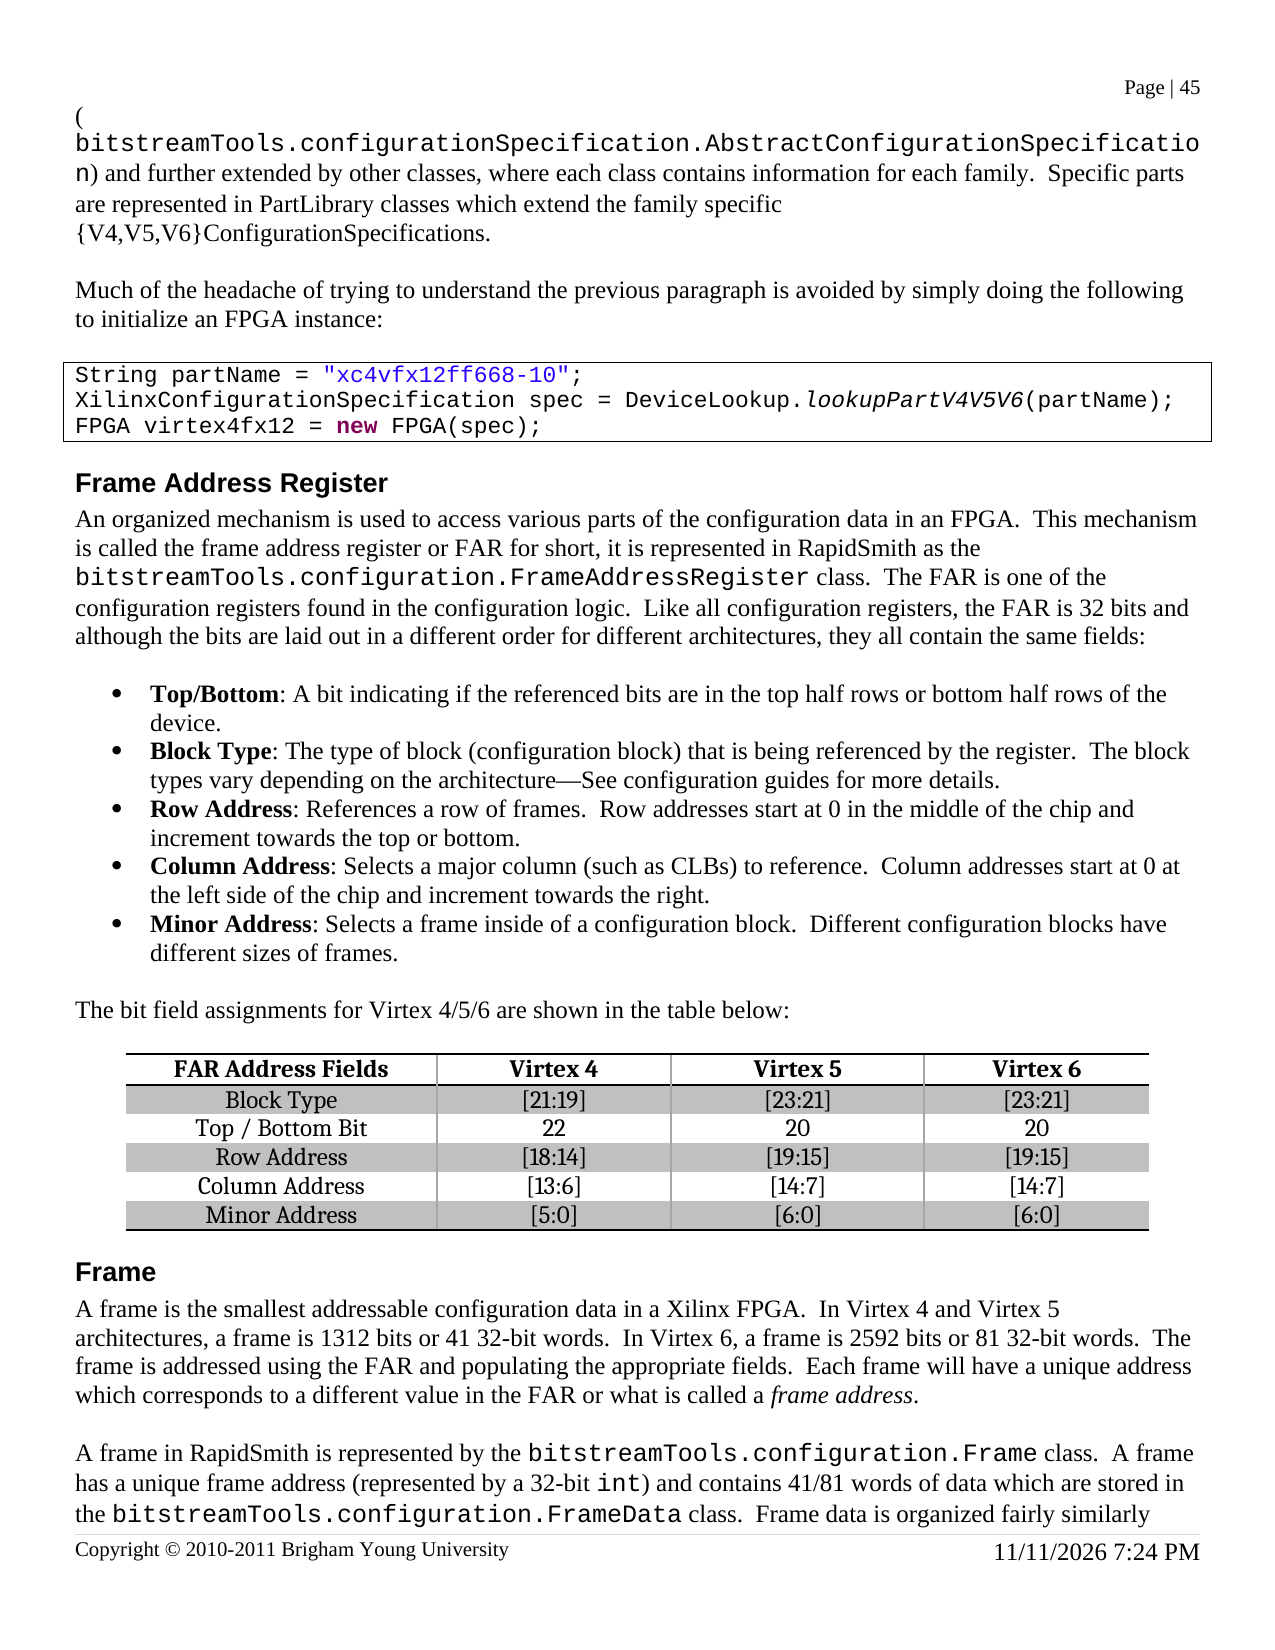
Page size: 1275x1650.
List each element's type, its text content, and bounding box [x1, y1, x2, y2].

list Column Address: Selects a major column (such as CLBs) to reference. Column addresses start at 0 at the left side of the chip and increment towards the right. [112, 851, 1200, 909]
table_cell [6:0] [925, 1201, 1149, 1229]
table_cell [6:0] [672, 1201, 923, 1229]
table_header String partName = "xc4vfx12ff668-10"; XilinxConfigurationSpecification spec = DeviceLookup.lookupPartV4V5V6(partName); FPGA virtex4fx12 = new FPGA(spec); [64, 363, 1211, 441]
list Minor Address: Selects a frame inside of a configuration block. Different configuration blocks have different sizes of frames. [112, 909, 1200, 966]
list Top/Bottom: A bit indicating if the referenced bits are in the top half rows or bottom half rows of the device. [112, 679, 1200, 736]
table_cell Column Address [126, 1172, 436, 1201]
list Block Type: The type of block (configuration block) that is being referenced by the register. The block types vary depending on the architecture—See configuration guides for more details. [112, 736, 1200, 794]
table_cell [19:15] [672, 1143, 923, 1172]
subtitle Frame Address Register [75, 467, 1200, 498]
table_cell [23:21] [672, 1086, 923, 1114]
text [75, 101, 1200, 247]
table_cell [23:21] [925, 1086, 1149, 1114]
table_header Virtex 4 [438, 1055, 670, 1083]
table_cell Block Type [126, 1086, 436, 1114]
list Row Address: References a row of frames. Row addresses start at 0 in the middle of the chip and increment towards the top or bottom. [112, 794, 1200, 851]
table_cell [13:6] [438, 1172, 670, 1201]
table_cell Minor Address [126, 1201, 436, 1229]
table_cell [18:14] [438, 1143, 670, 1172]
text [75, 1438, 1200, 1530]
table_cell 22 [438, 1114, 670, 1143]
text A frame is the smallest addressable configuration data in a Xilinx FPGA. In Virtex 4 and Virtex 5 architectures, a frame is 1312 bits or 41 32-bit words. In Virtex 6, a frame is 2592 bits or 81 32-bit words. The frame is addressed using the FAR and populating the appropriate fields. Each frame will have a unique address which corresponds to a different value in the FAR or what is called a frame address. [75, 1294, 1200, 1409]
table_header Virtex 6 [925, 1055, 1149, 1083]
table_cell Top / Bottom Bit [126, 1114, 436, 1143]
table_header Virtex 5 [672, 1055, 923, 1083]
text An organized mechanism is used to access various parts of the configuration data in an FPGA. This mechanism is called the frame address register or FAR for short, it is represented in RapidSmith as the bitstreamTools.configuration.FrameAddressRegister class. The FAR is one of the configuration registers found in the configuration logic. Like all configuration registers, the FAR is 32 bits and although the bits are laid out in a different order for different architectures, they all contain the same fields: [75, 504, 1200, 650]
text The bit field assignments for Virtex 4/5/6 are shown in the table below: [75, 995, 1200, 1024]
table_cell 20 [672, 1114, 923, 1143]
subtitle Frame [75, 1256, 1200, 1288]
table_cell 20 [925, 1114, 1149, 1143]
table_cell [19:15] [925, 1143, 1149, 1172]
table_cell [14:7] [925, 1172, 1149, 1201]
table_header FAR Address Fields [126, 1055, 436, 1083]
table_cell [14:7] [672, 1172, 923, 1201]
text Much of the headache of trying to understand the previous paragraph is avoided by simply doing the following to initialize an FPGA instance: [75, 276, 1200, 333]
table_cell Row Address [126, 1143, 436, 1172]
table_cell [21:19] [438, 1086, 670, 1114]
table_cell [5:0] [438, 1201, 670, 1229]
